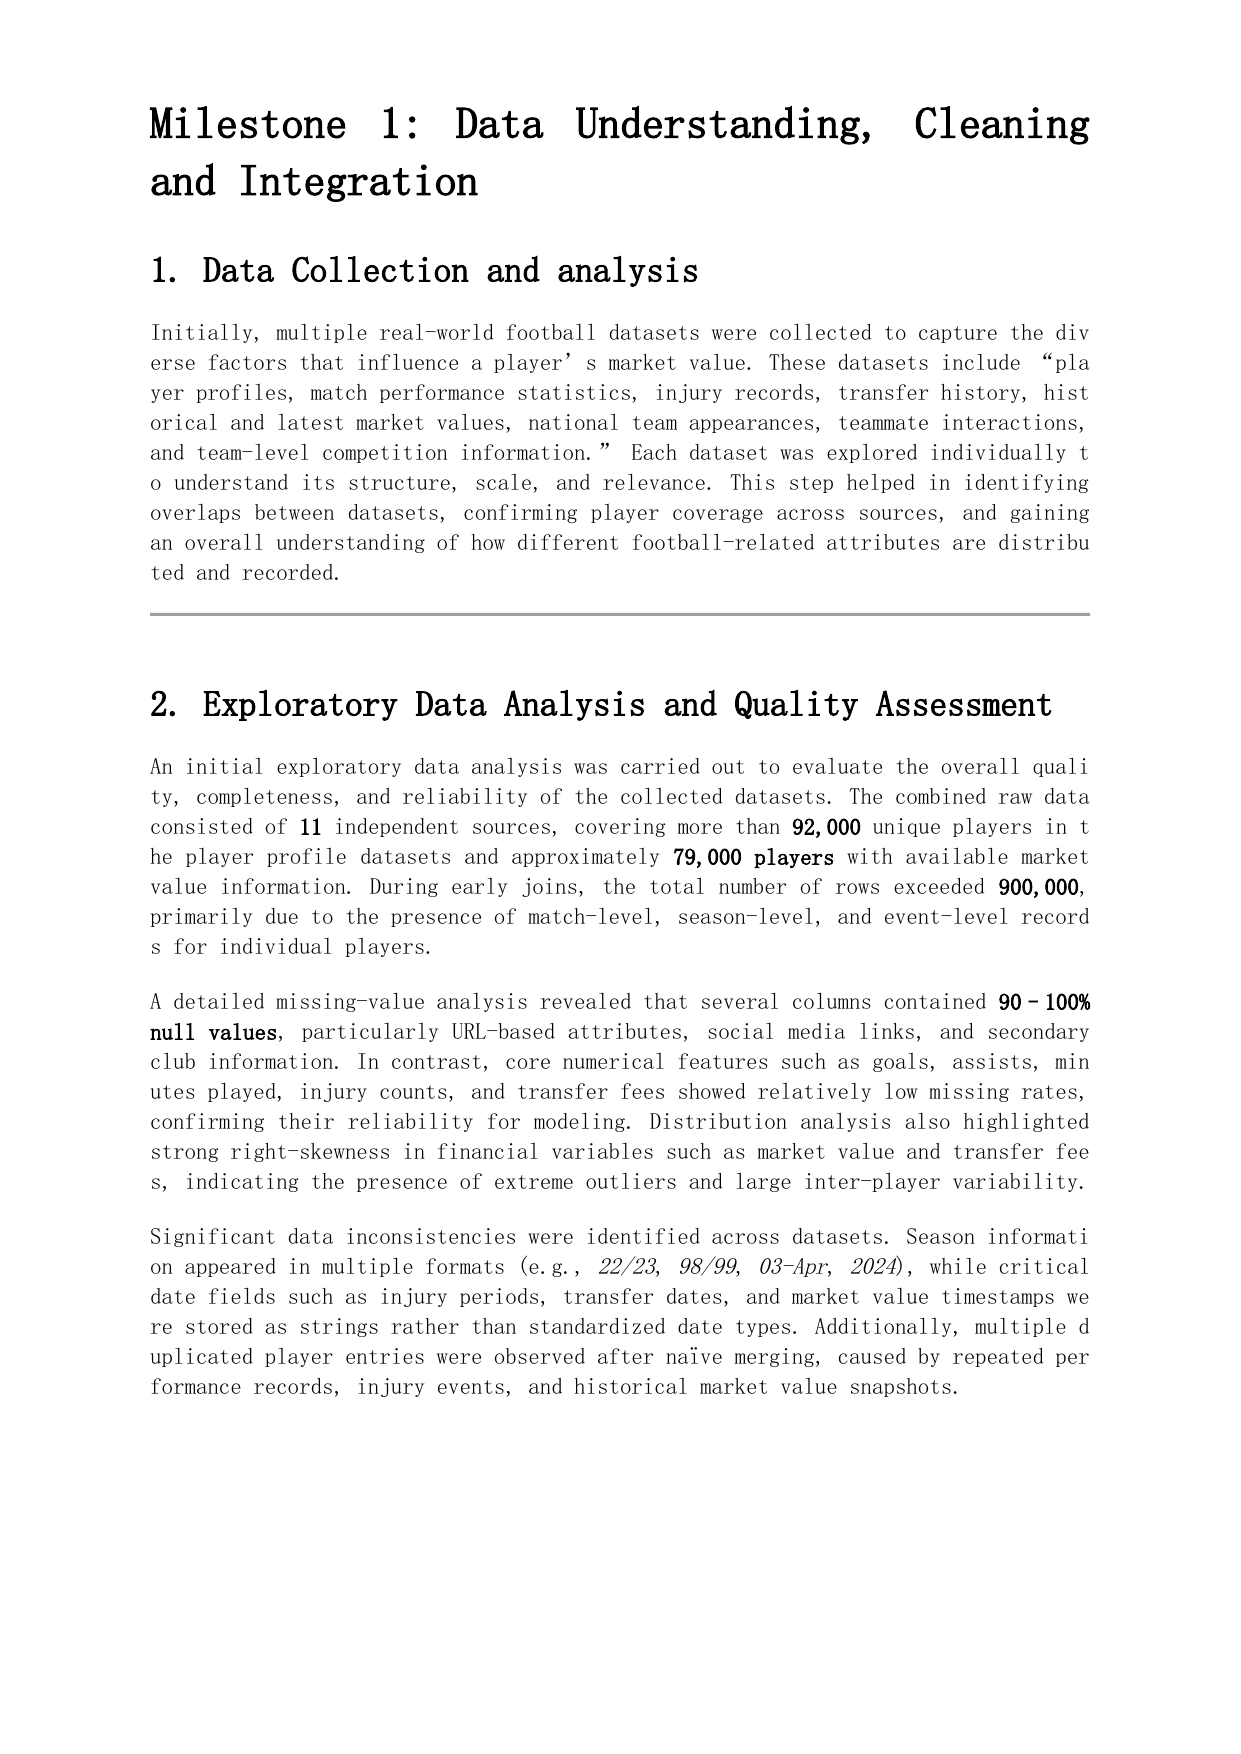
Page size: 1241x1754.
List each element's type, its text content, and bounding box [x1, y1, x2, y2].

text An initial exploratory data analysis was carried out to evaluate the overall quality, completeness, and reliability of the collected datasets. The combined raw data consisted of 11 independent sources, covering more than 92,000 unique players in the player profile datasets and approximately 79,000 players with available market value information. During early joins, the total number of rows exceeded 900,000, primarily due to the presence of match-level, season-level, and event-level records for individual players. [150, 752, 1090, 958]
subtitle Milestone 1: Data Understanding, Cleaning and Integration [150, 94, 1090, 201]
subtitle 1. Data Collection and analysis [150, 246, 1090, 287]
text Initially, multiple real-world football datasets were collected to capture the diverse factors that influence a player’s market value. These datasets include “player profiles, match performance statistics, injury records, transfer history, historical and latest market values, national team appearances, teammate interactions, and team-level competition information.” Each dataset was explored individually to understand its structure, scale, and relevance. This step helped in identifying overlaps between datasets, confirming player coverage across sources, and gaining an overall understanding of how different football-related attributes are distributed and recorded. [150, 318, 1090, 584]
text Significant data inconsistencies were identified across datasets. Season information appeared in multiple formats (e.g., 22/23, 98/99, 03-Apr, 2024), while critical date fields such as injury periods, transfer dates, and market value timestamps were stored as strings rather than standardized date types. Additionally, multiple duplicated player entries were observed after naïve merging, caused by repeated performance records, injury events, and historical market value snapshots. [150, 1222, 1090, 1398]
subtitle 2. Exploratory Data Analysis and Quality Assessment [150, 680, 1090, 721]
text A detailed missing-value analysis revealed that several columns contained 90–100% null values, particularly URL-based attributes, social media links, and secondary club information. In contrast, core numerical features such as goals, assists, minutes played, injury counts, and transfer fees showed relatively low missing rates, confirming their reliability for modeling. Distribution analysis also highlighted strong right-skewness in financial variables such as market value and transfer fees, indicating the presence of extreme outliers and large inter-player variability. [150, 987, 1090, 1193]
